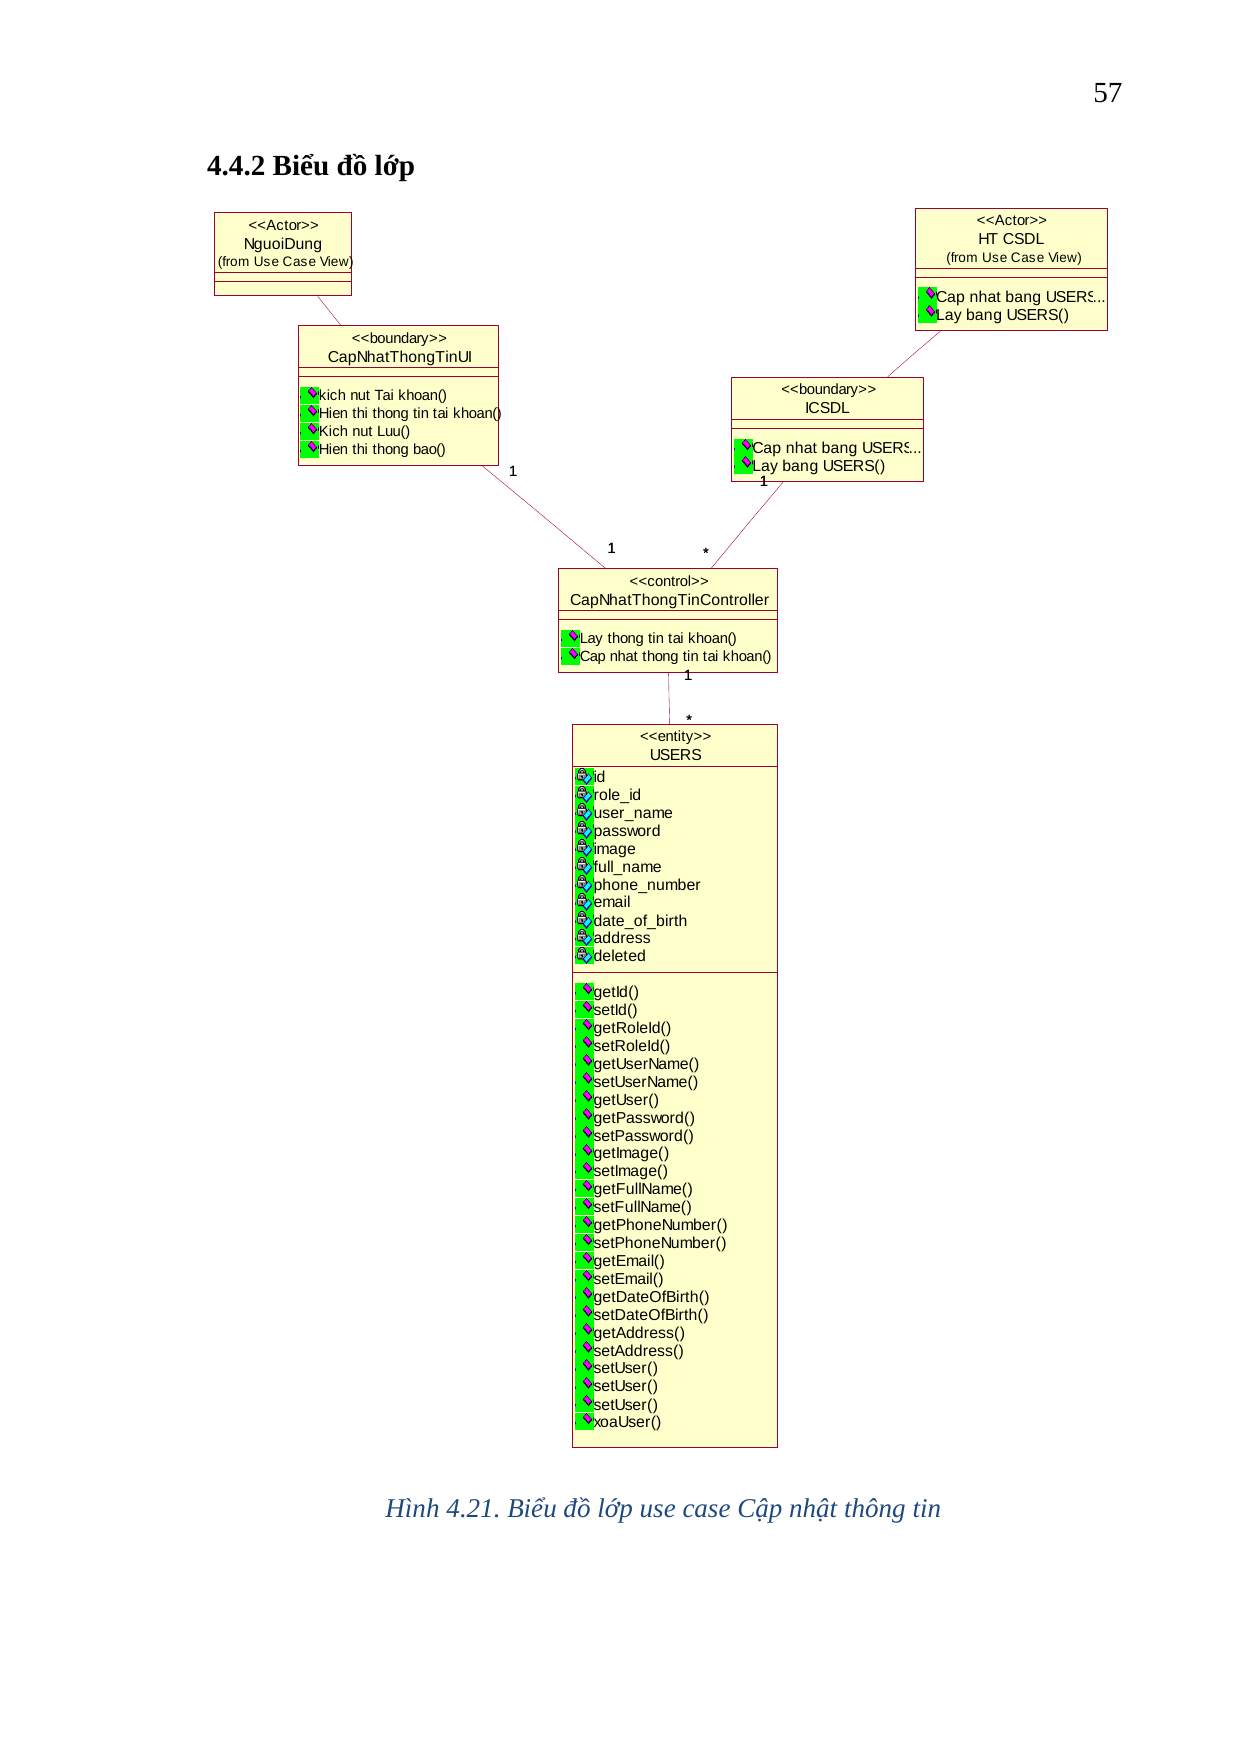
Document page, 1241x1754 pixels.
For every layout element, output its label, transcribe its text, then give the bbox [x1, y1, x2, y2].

subtitle Biểu đồ lớp [207, 148, 1122, 181]
